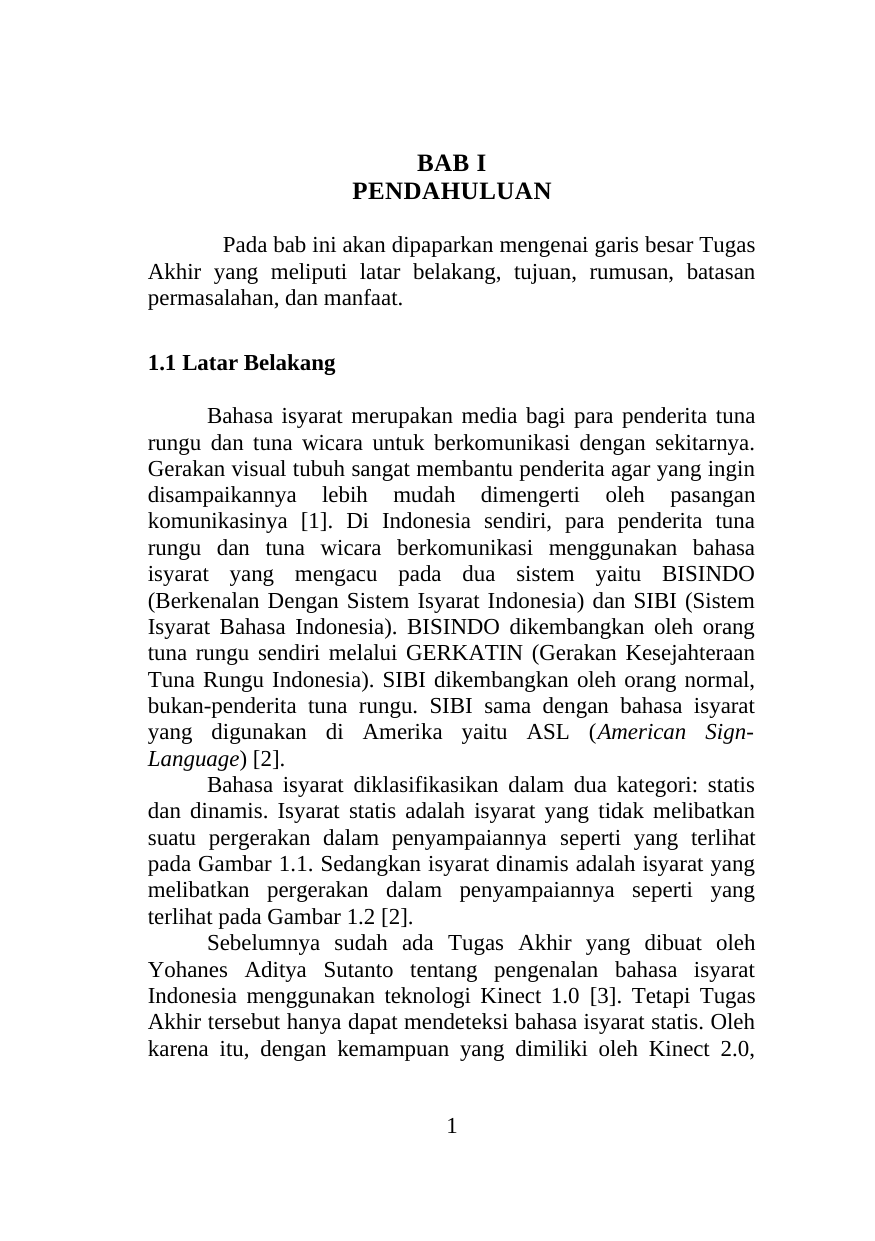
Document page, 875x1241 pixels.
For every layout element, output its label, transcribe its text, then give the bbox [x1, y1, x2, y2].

subtitle BAB I PENDAHULUAN [148, 148, 756, 205]
text Bahasa isyarat diklasifikasikan dalam dua kategori: statis dan dinamis. Isyarat statis adalah isyarat yang tidak melibatkan suatu pergerakan dalam penyampaiannya seperti yang terlihat pada Gambar 1.1. Sedangkan isyarat dinamis adalah isyarat yang melibatkan pergerakan dalam penyampaiannya seperti yang terlihat pada Gambar 1.2 [2]. [148, 771, 756, 929]
text Pada bab ini akan dipaparkan mengenai garis besar Tugas Akhir yang meliputi latar belakang, tujuan, rumusan, batasan permasalahan, dan manfaat. [148, 232, 756, 311]
text Bahasa isyarat merupakan media bagi para penderita tuna rungu dan tuna wicara untuk berkomunikasi dengan sekitarnya. Gerakan visual tubuh sangat membantu penderita agar yang ingin disampaikannya lebih mudah dimengerti oleh pasangan komunikasinya [1]. Di Indonesia sendiri, para penderita tuna rungu dan tuna wicara berkomunikasi menggunakan bahasa isyarat yang mengacu pada dua sistem yaitu BISINDO (Berkenalan Dengan Sistem Isyarat Indonesia) dan SIBI (Sistem Isyarat Bahasa Indonesia). BISINDO dikembangkan oleh orang tuna rungu sendiri melalui GERKATIN (Gerakan Kesejahteraan Tuna Rungu Indonesia). SIBI dikembangkan oleh orang normal, bukan-penderita tuna rungu. SIBI sama dengan bahasa isyarat yang digunakan di Amerika yaitu ASL (American Sign-Language) [2]. [148, 402, 756, 771]
subtitle 1.1 Latar Belakang [148, 349, 756, 376]
